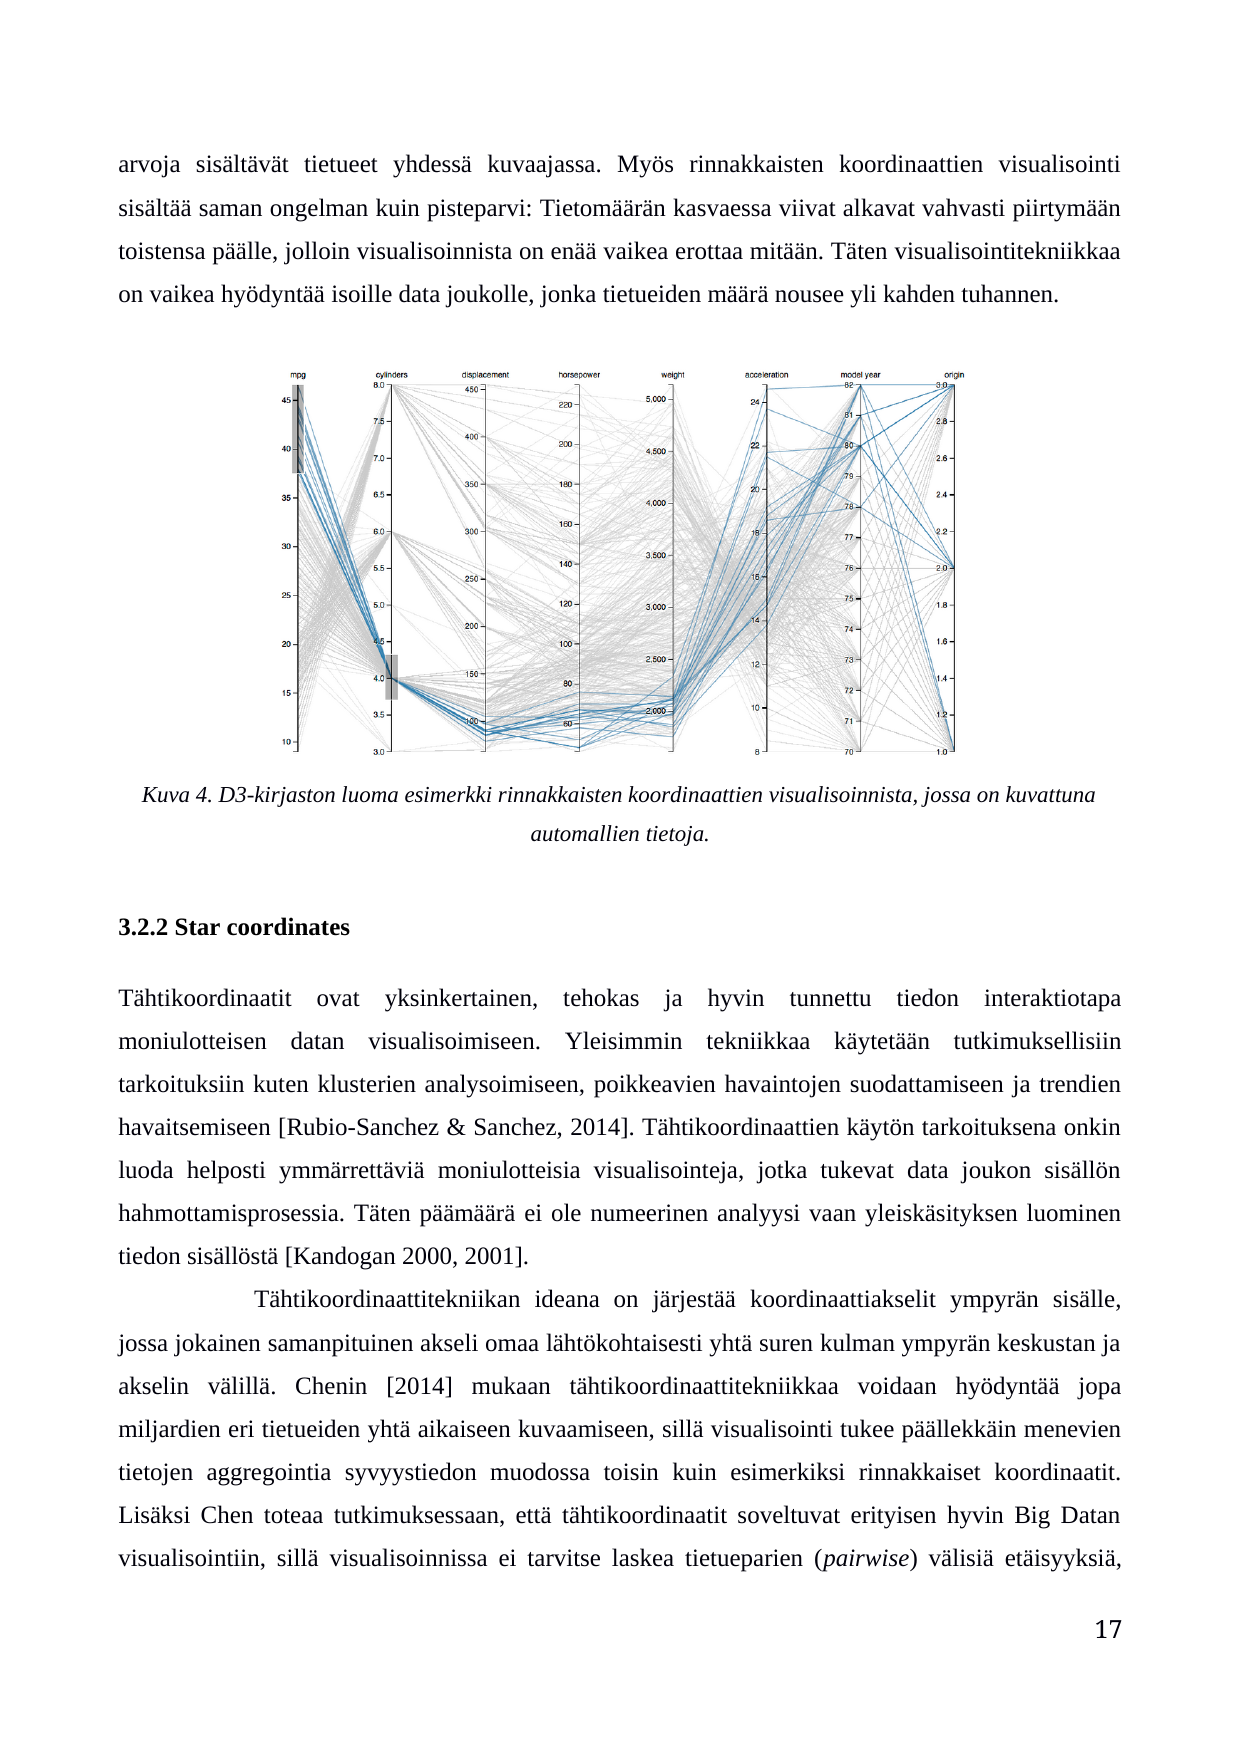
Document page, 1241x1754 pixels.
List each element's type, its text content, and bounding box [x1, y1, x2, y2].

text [118, 1284, 1122, 1572]
picture [274, 365, 967, 764]
text Tähtikoordinaatit ovat yksinkertainen, tehokas ja hyvin tunnettu tiedon interaktiotapa moniulotteisen datan visualisoimiseen. Yleisimmin tekniikkaa käytetään tutkimuksellisiin tarkoituksiin kuten klusterien analysoimiseen, poikkeavien havaintojen suodattamiseen ja trendien havaitsemiseen [Rubio-Sanchez & Sanchez, 2014]. Tähtikoordinaattien käytön tarkoituksena onkin luoda helposti ymmärrettäviä moniulotteisia visualisointeja, jotka tukevat data joukon sisällön hahmottamisprosessia. Täten päämäärä ei ole numeerinen analyysi vaan yleiskäsityksen luominen tiedon sisällöstä [Kandogan 2000, 2001]. [118, 983, 1122, 1270]
text Kuva 4. D3-kirjaston luoma esimerkki rinnakkaisten koordinaattien visualisoinnista, jossa on kuvattuna automallien tietoja. [118, 781, 1122, 847]
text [118, 149, 1122, 308]
text 3.2.2 Star coordinates [118, 903, 1122, 941]
